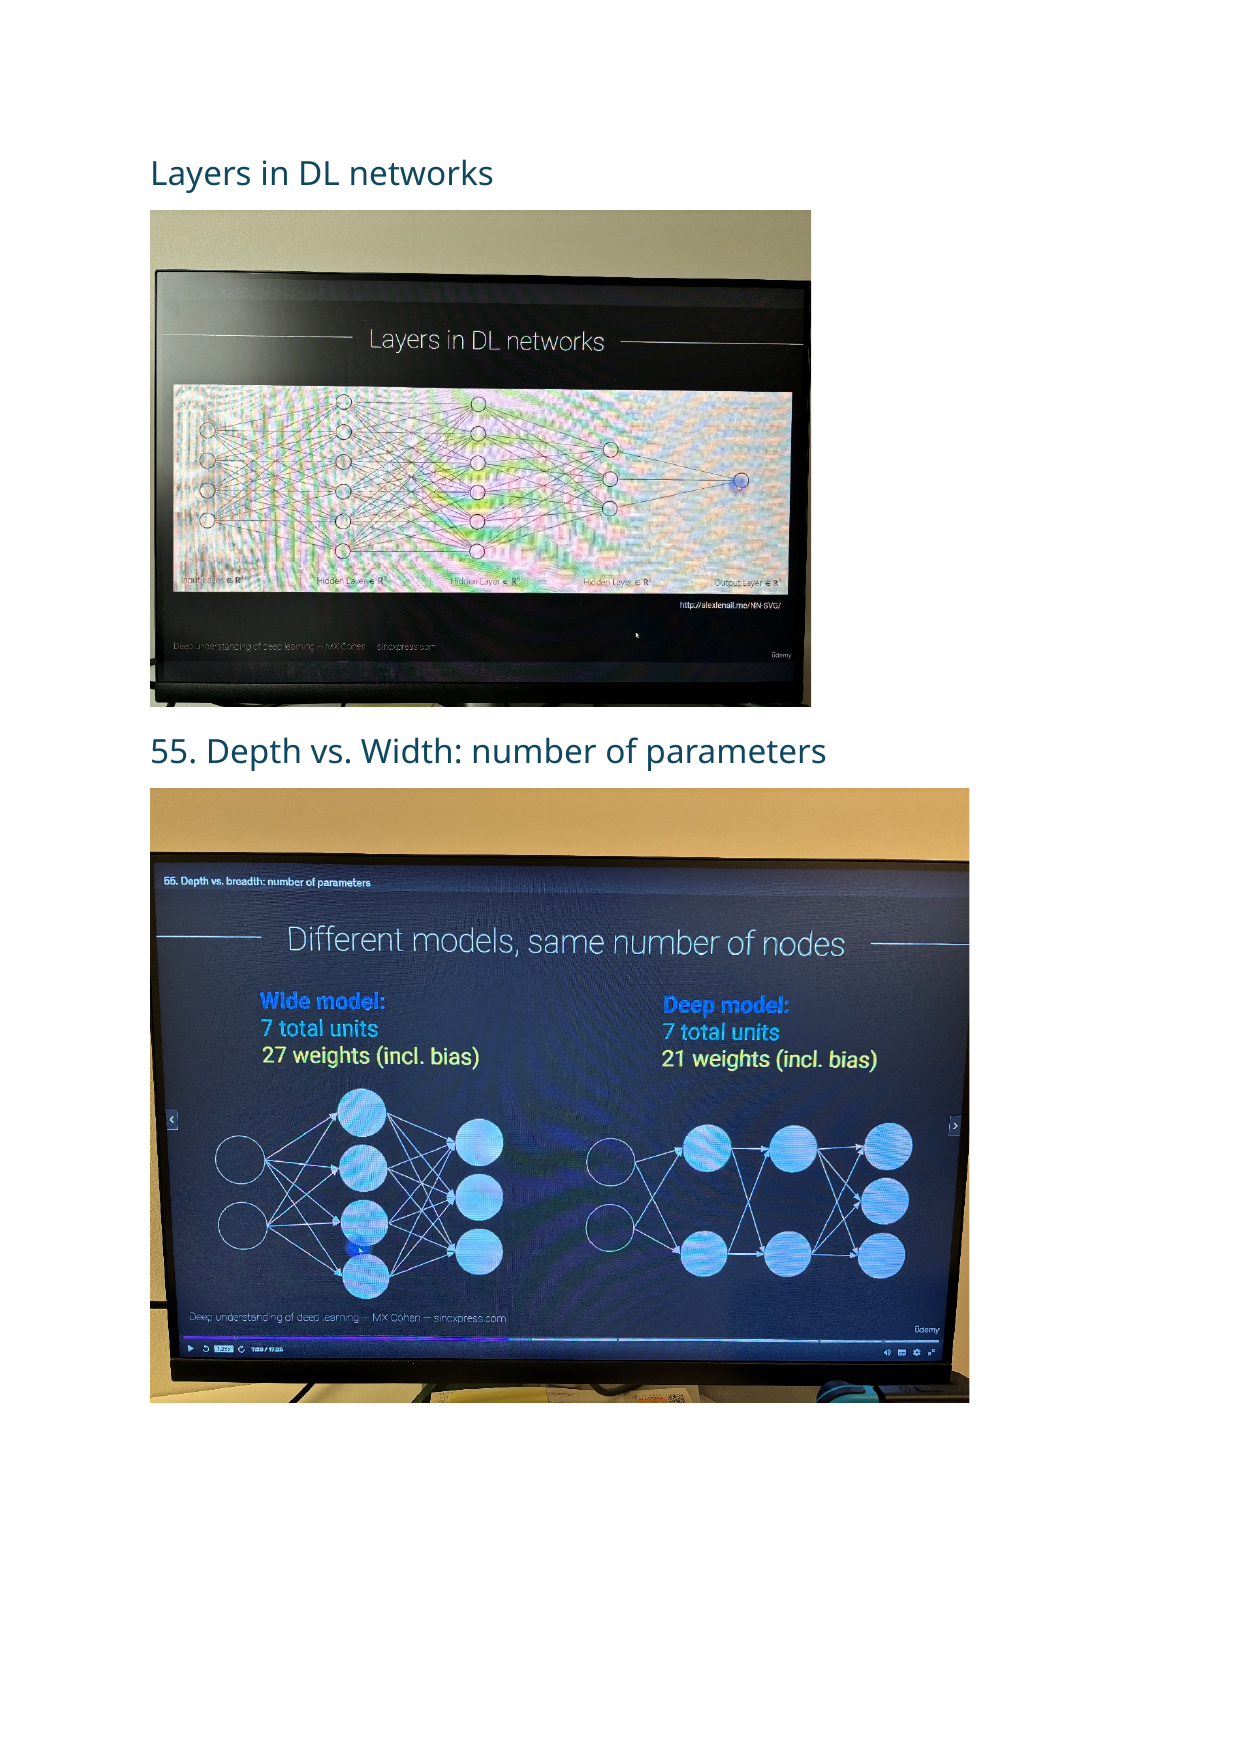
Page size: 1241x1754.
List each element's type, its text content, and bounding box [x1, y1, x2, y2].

subtitle Layers in DL networks [150, 150, 1090, 195]
picture [150, 210, 812, 707]
subtitle 55. Depth vs. Width: number of parameters [150, 728, 1090, 773]
picture [150, 788, 970, 1403]
